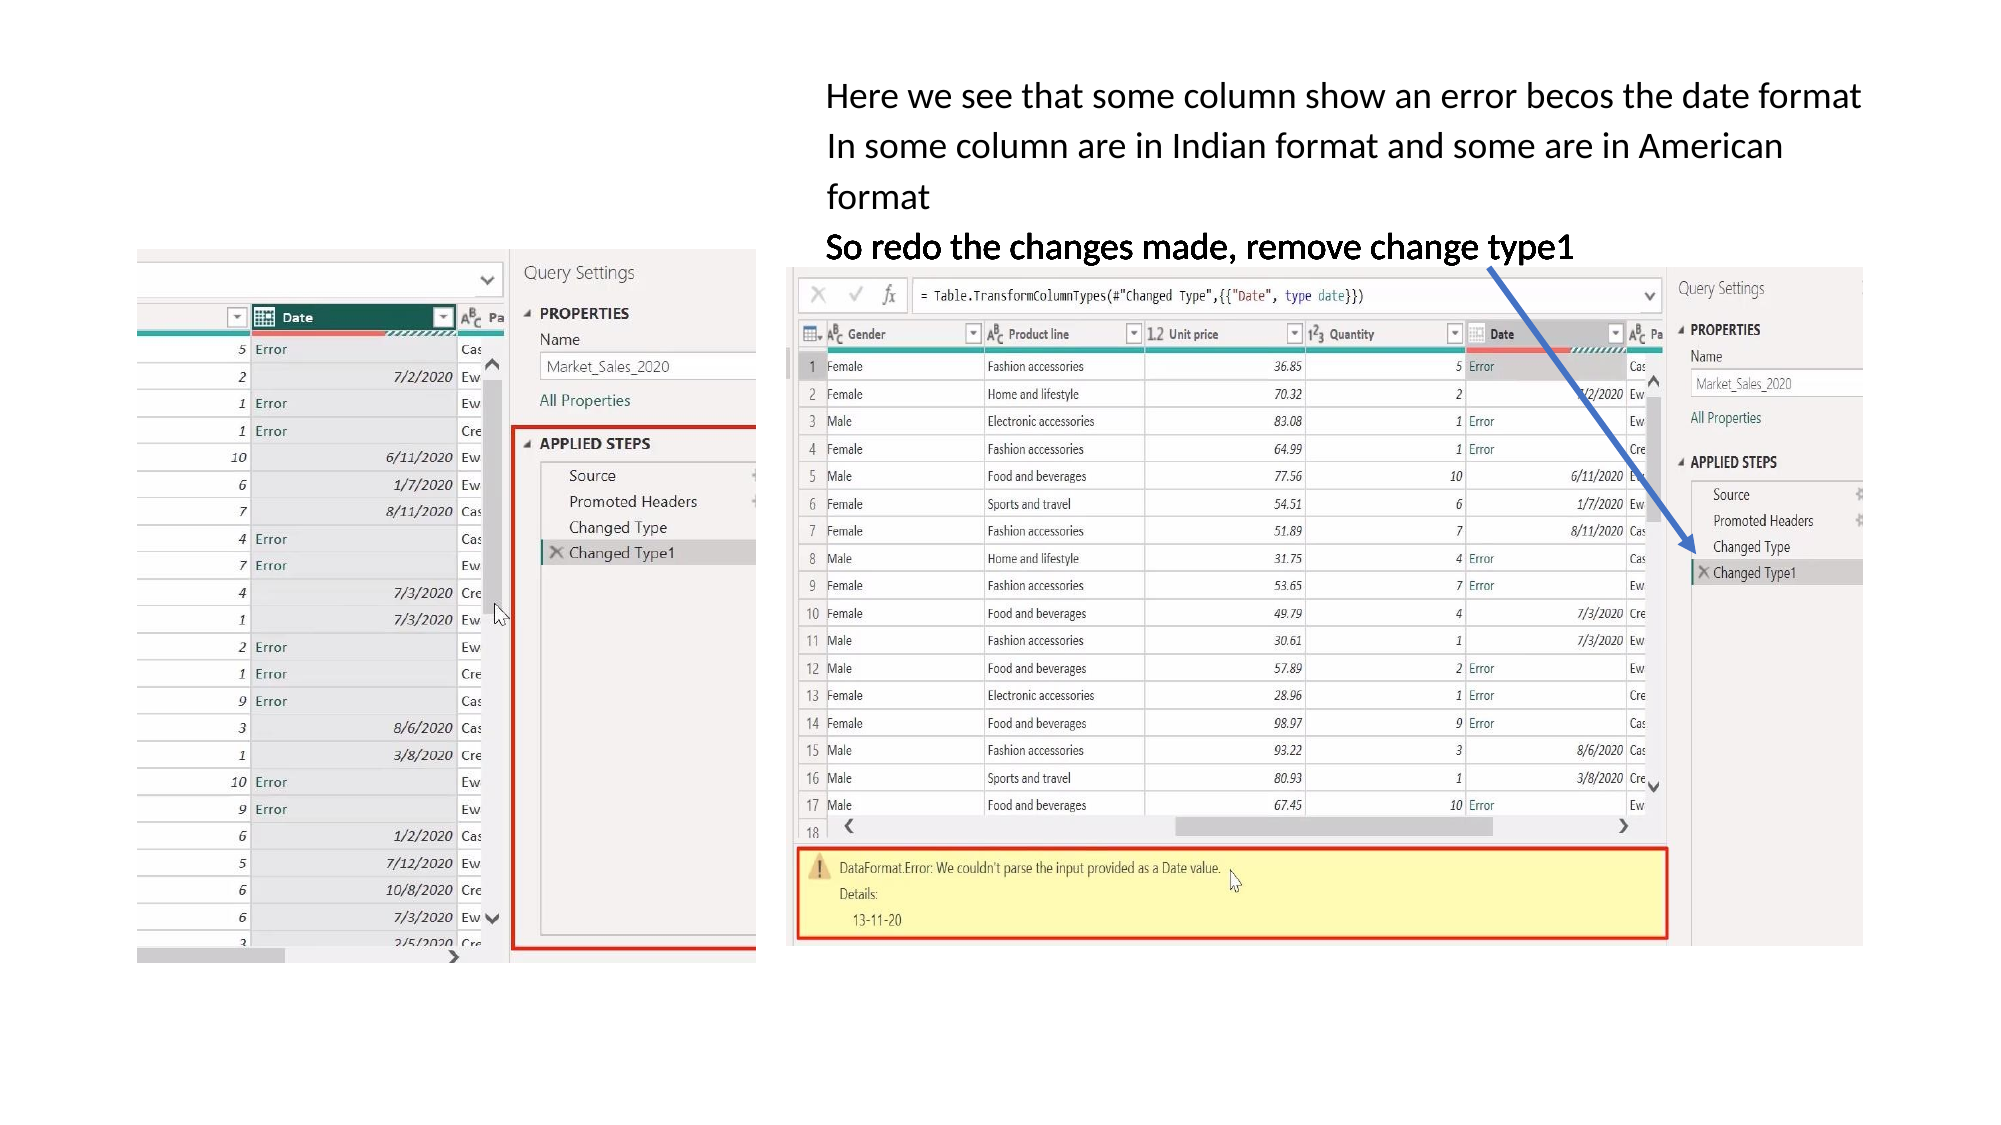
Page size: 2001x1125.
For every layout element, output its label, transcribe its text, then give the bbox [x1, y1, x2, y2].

text Here we see that some column show an error becos the date format In some column are in Indian format and some are in American format [826, 72, 1896, 218]
picture [786, 267, 1863, 946]
picture [137, 249, 756, 963]
